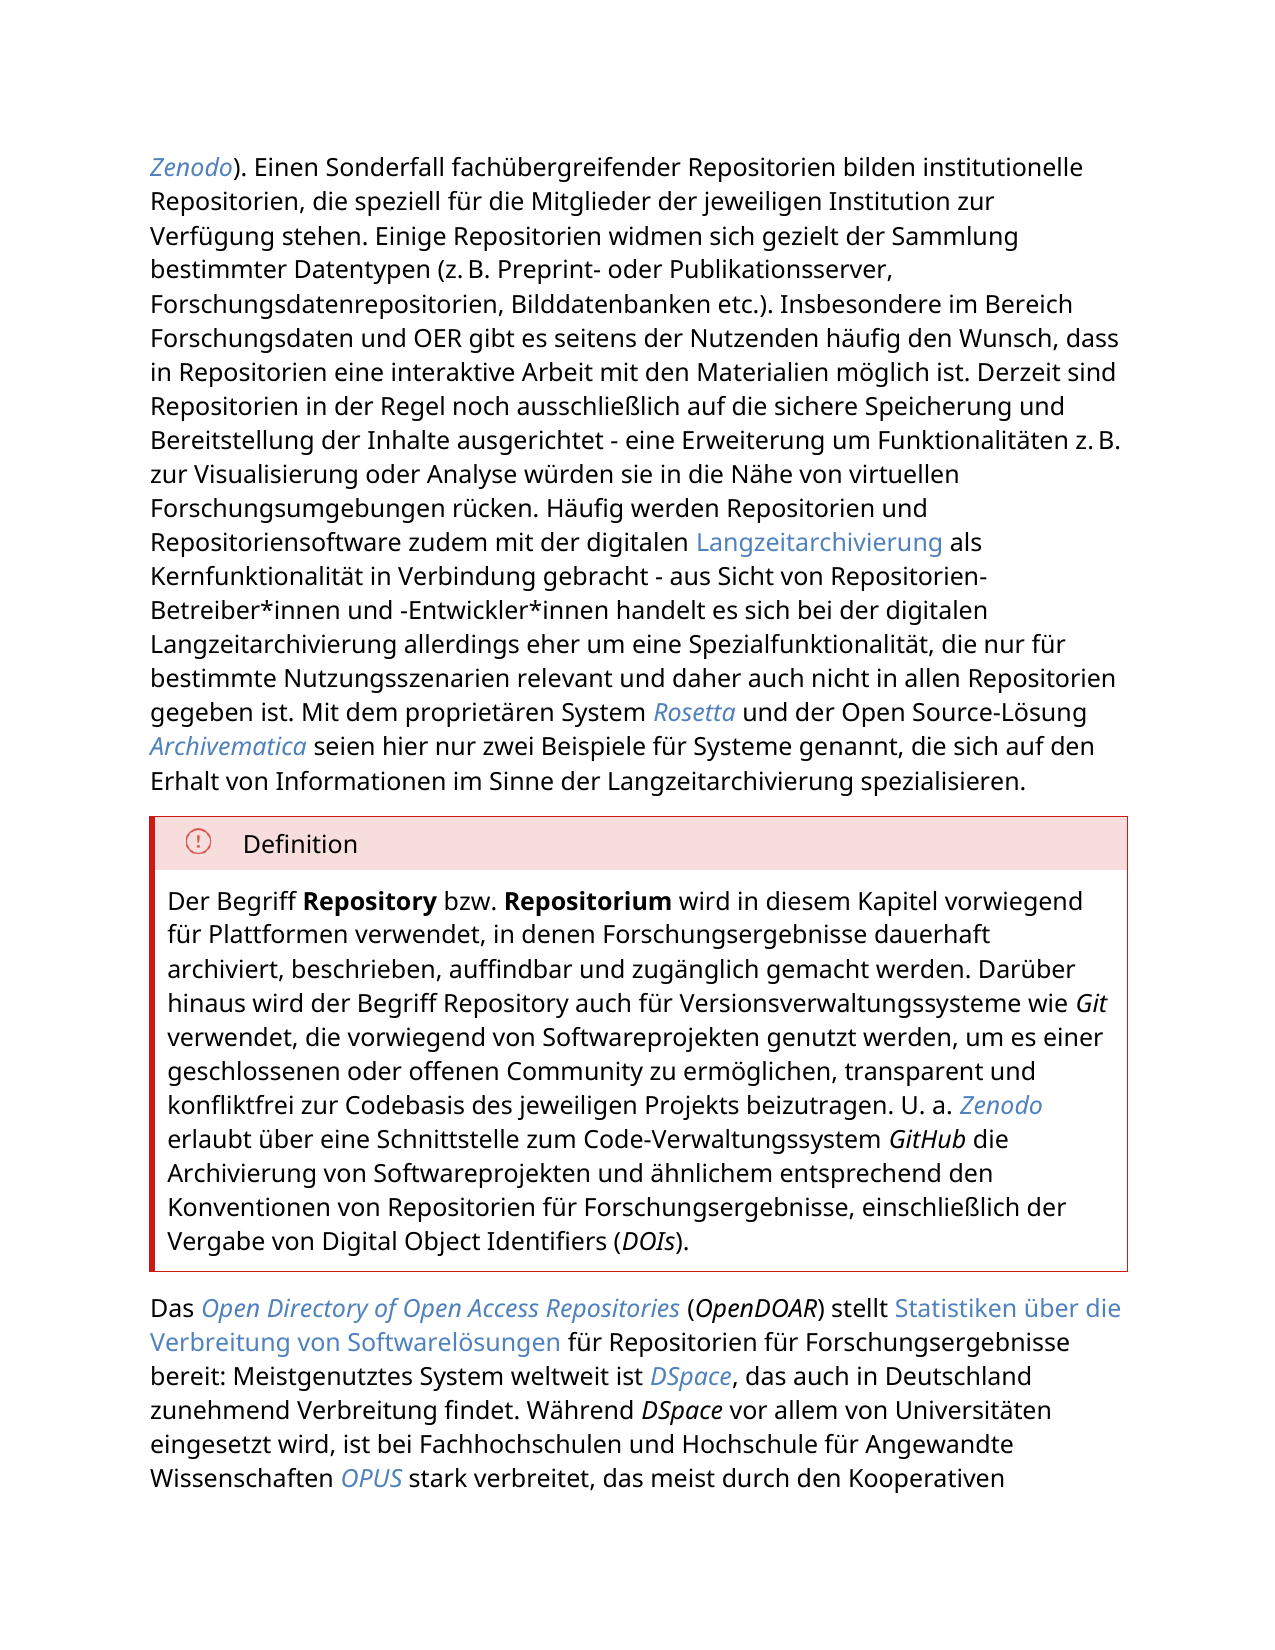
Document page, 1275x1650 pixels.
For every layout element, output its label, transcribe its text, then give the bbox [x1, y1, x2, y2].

table_cell Der Begriff Repository bzw. Repositorium wird in diesem Kapitel vorwiegend für Plattformen verwendet, in denen Forschungsergebnisse dauerhaft archiviert, beschrieben, auffindbar und zugänglich gemacht werden. Darüber hinaus wird der Begriff Repository auch für Versionsverwaltungssysteme wie Git verwendet, die vorwiegend von Softwareprojekten genutzt werden, um es einer geschlossenen oder offenen Community zu ermöglichen, transparent und konfliktfrei zur Codebasis des jeweiligen Projekts beizutragen. U. a. Zenodo erlaubt über eine Schnittstelle zum Code-Verwaltungssystem GitHub die Archivierung von Softwareprojekten und ähnlichem entsprechend den Konventionen von Repositorien für Forschungsergebnisse, einschließlich der Vergabe von Digital Object Identifiers (DOIs). [155, 870, 1127, 1271]
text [150, 150, 1125, 797]
table_header Definition [155, 817, 1127, 870]
picture [186, 828, 211, 854]
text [150, 1291, 1125, 1495]
